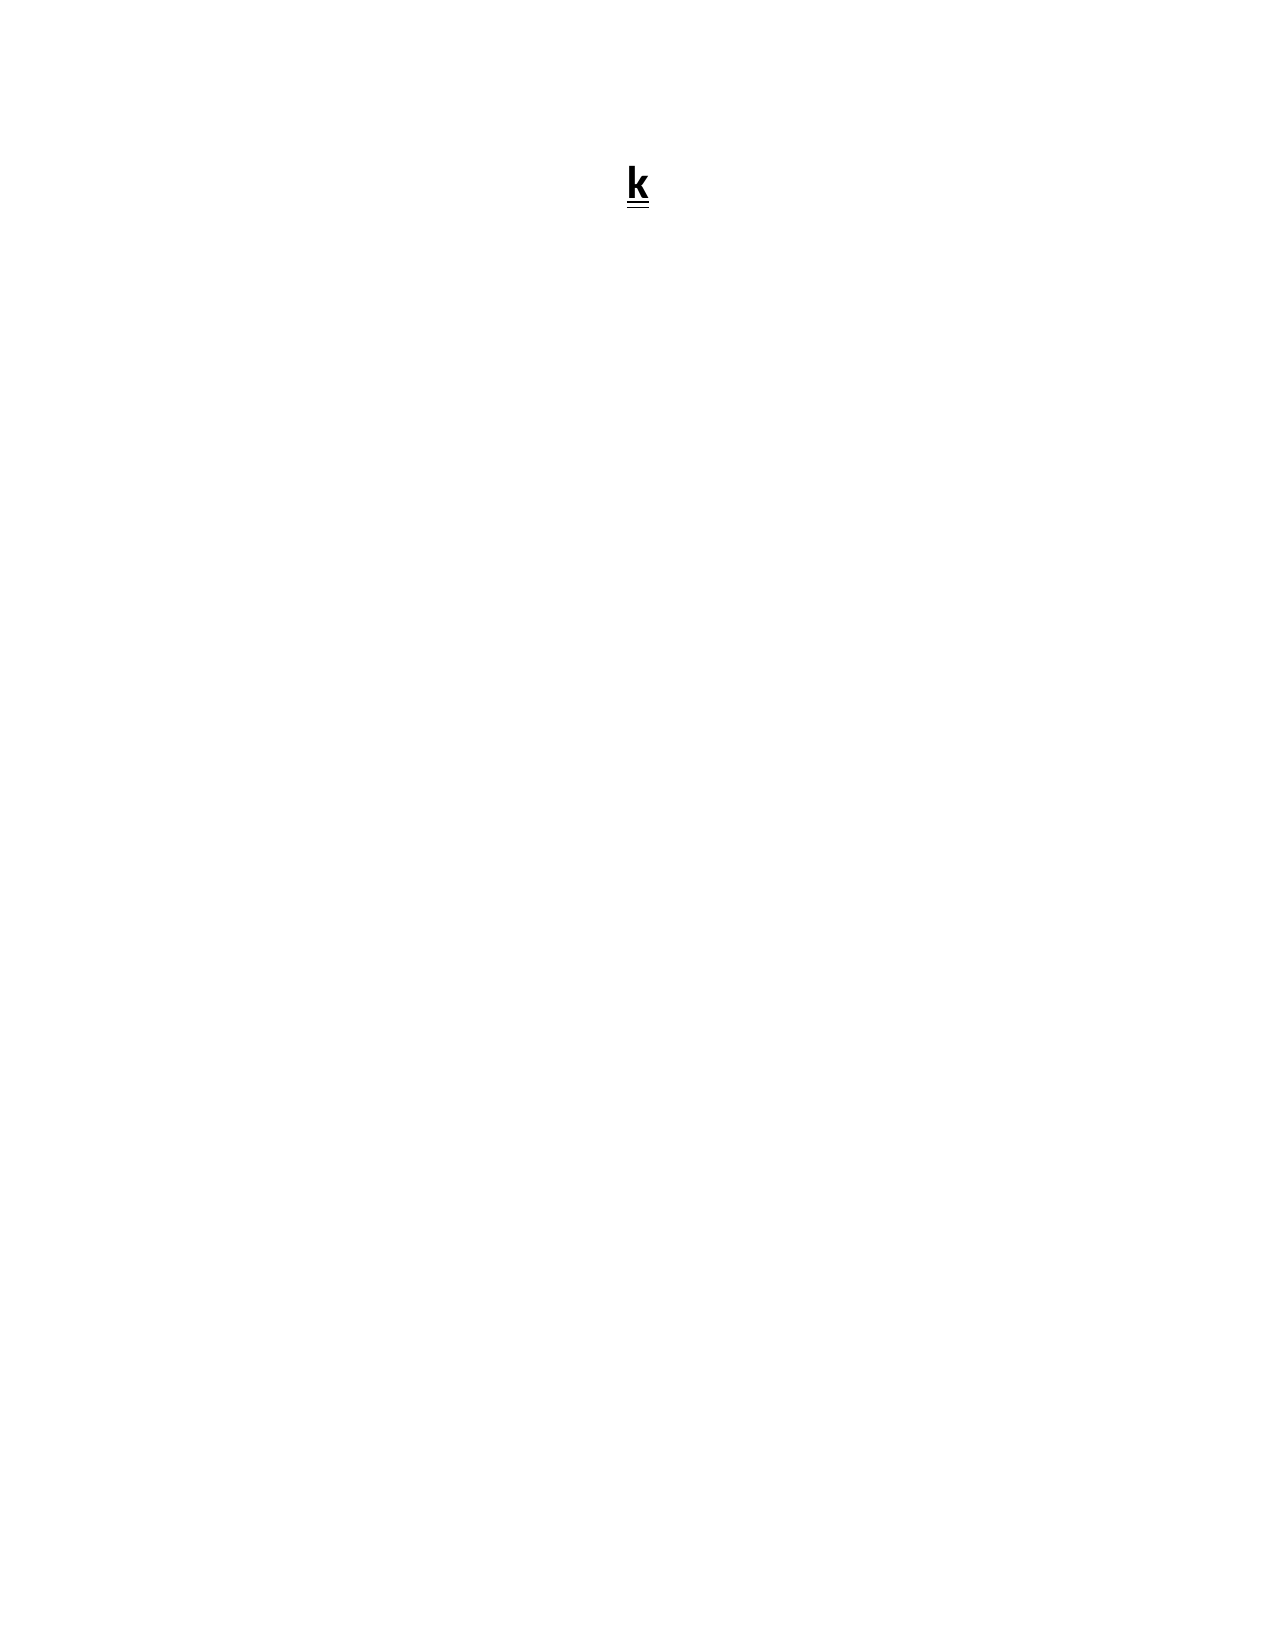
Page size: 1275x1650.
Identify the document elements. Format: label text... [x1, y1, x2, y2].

subtitle k [187, 154, 1087, 210]
